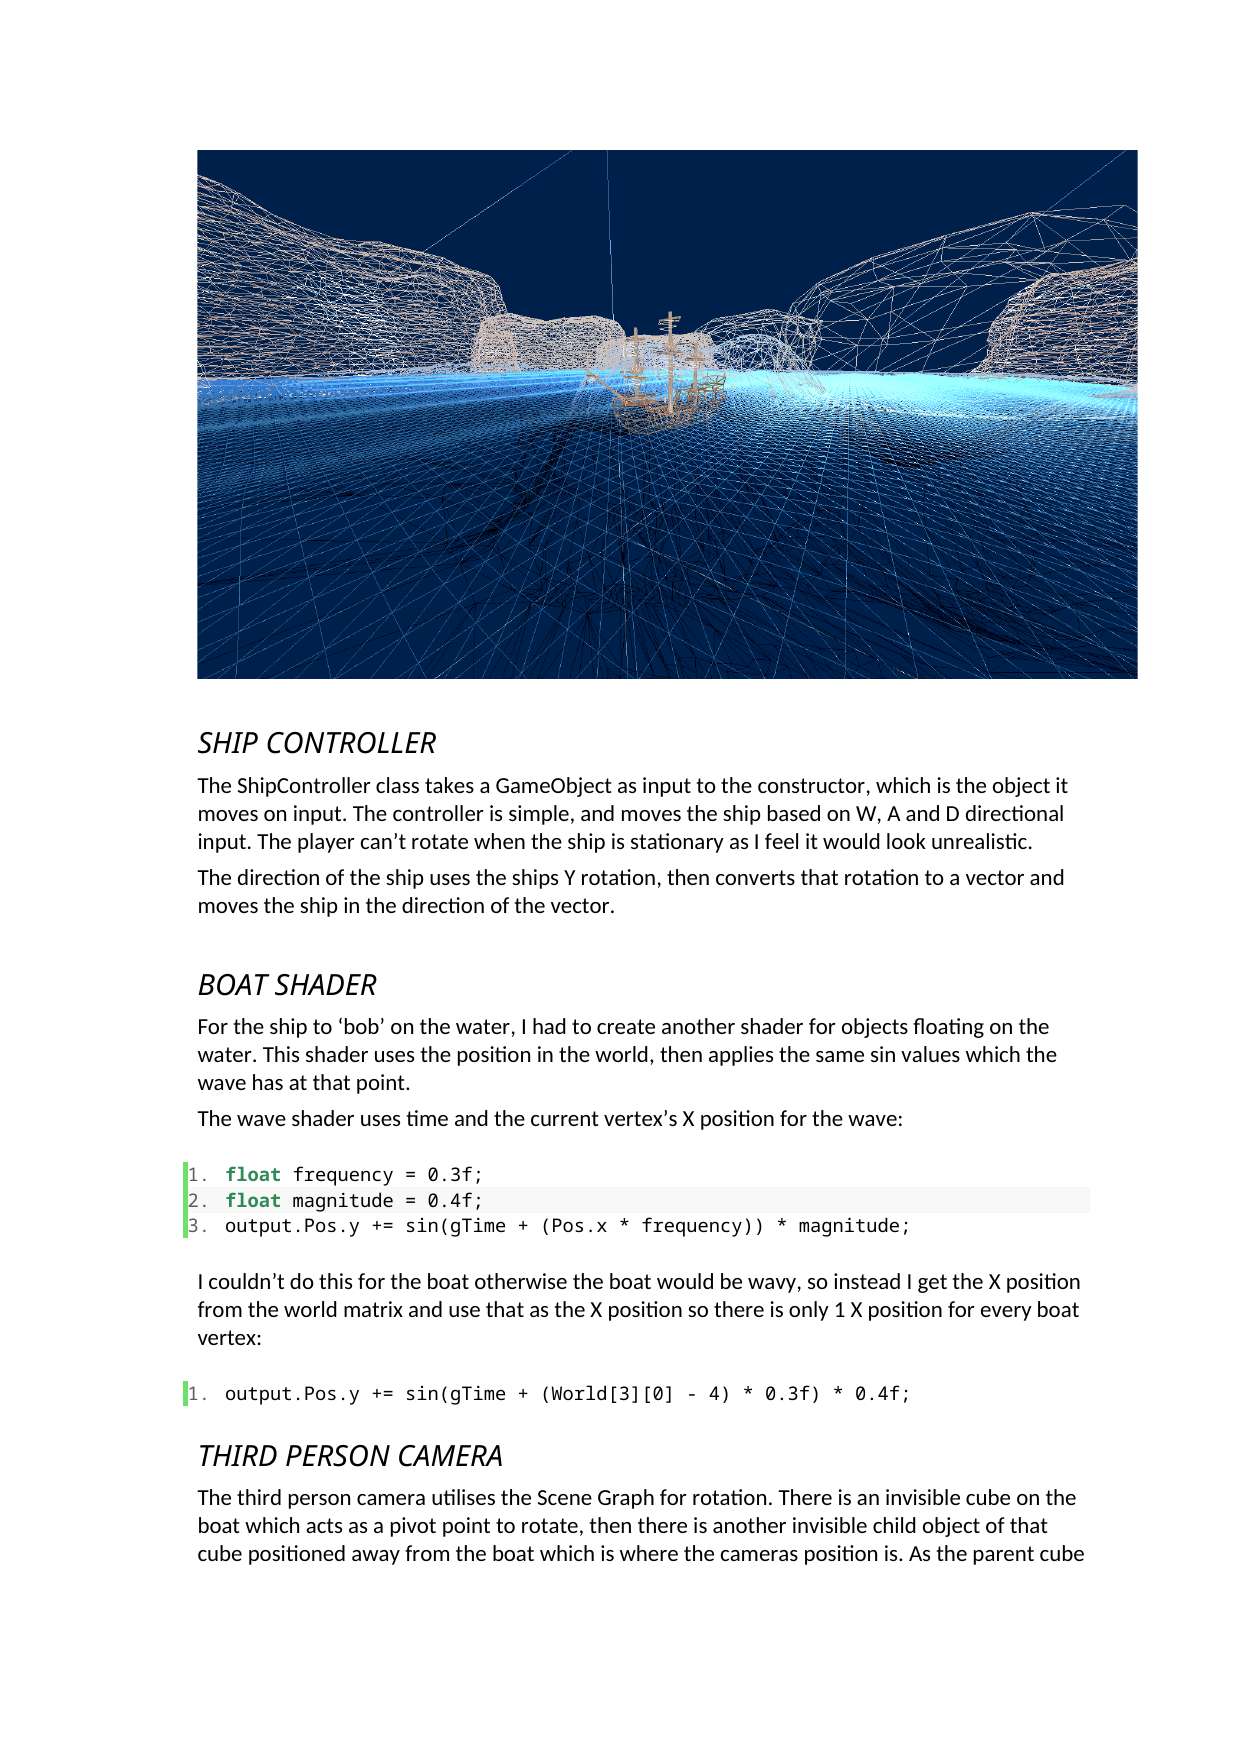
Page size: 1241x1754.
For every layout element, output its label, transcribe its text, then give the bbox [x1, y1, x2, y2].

list output.Pos.y += sin(gTime + (Pos.x * frequency)) * magnitude; [188, 1213, 1090, 1238]
subtitle Ship Controller [197, 723, 1090, 762]
picture [197, 150, 1138, 679]
text The wave shader uses time and the current vertex’s X position for the wave: [197, 1104, 1090, 1132]
text The ShipController class takes a GameObject as input to the constructor, which is the object it moves on input. The controller is simple, and moves the ship based on W, A and D directional input. The player can’t rotate when the ship is stationary as I feel it would look unrealistic. [197, 771, 1090, 855]
list float frequency = 0.3f; [188, 1162, 1090, 1187]
text The direction of the ship uses the ships Y rotation, then converts that rotation to a vector and moves the ship in the direction of the vector. [197, 863, 1090, 919]
list output.Pos.y += sin(gTime + (World[3][0] - 4) * 0.3f) * 0.4f; [188, 1381, 1090, 1406]
text I couldn’t do this for the boat otherwise the boat would be wavy, so instead I get the X position from the world matrix and use that as the X position so there is only 1 X position for every boat vertex: [197, 1267, 1090, 1351]
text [197, 1483, 1090, 1567]
subtitle Third Person Camera [197, 1435, 1090, 1475]
list float magnitude = 0.4f; [188, 1187, 1090, 1213]
subtitle Boat Shader [197, 964, 1090, 1004]
text For the ship to ‘bob’ on the water, I had to create another shader for objects floating on the water. This shader uses the position in the world, then applies the same sin values which the wave has at that point. [197, 1012, 1090, 1096]
